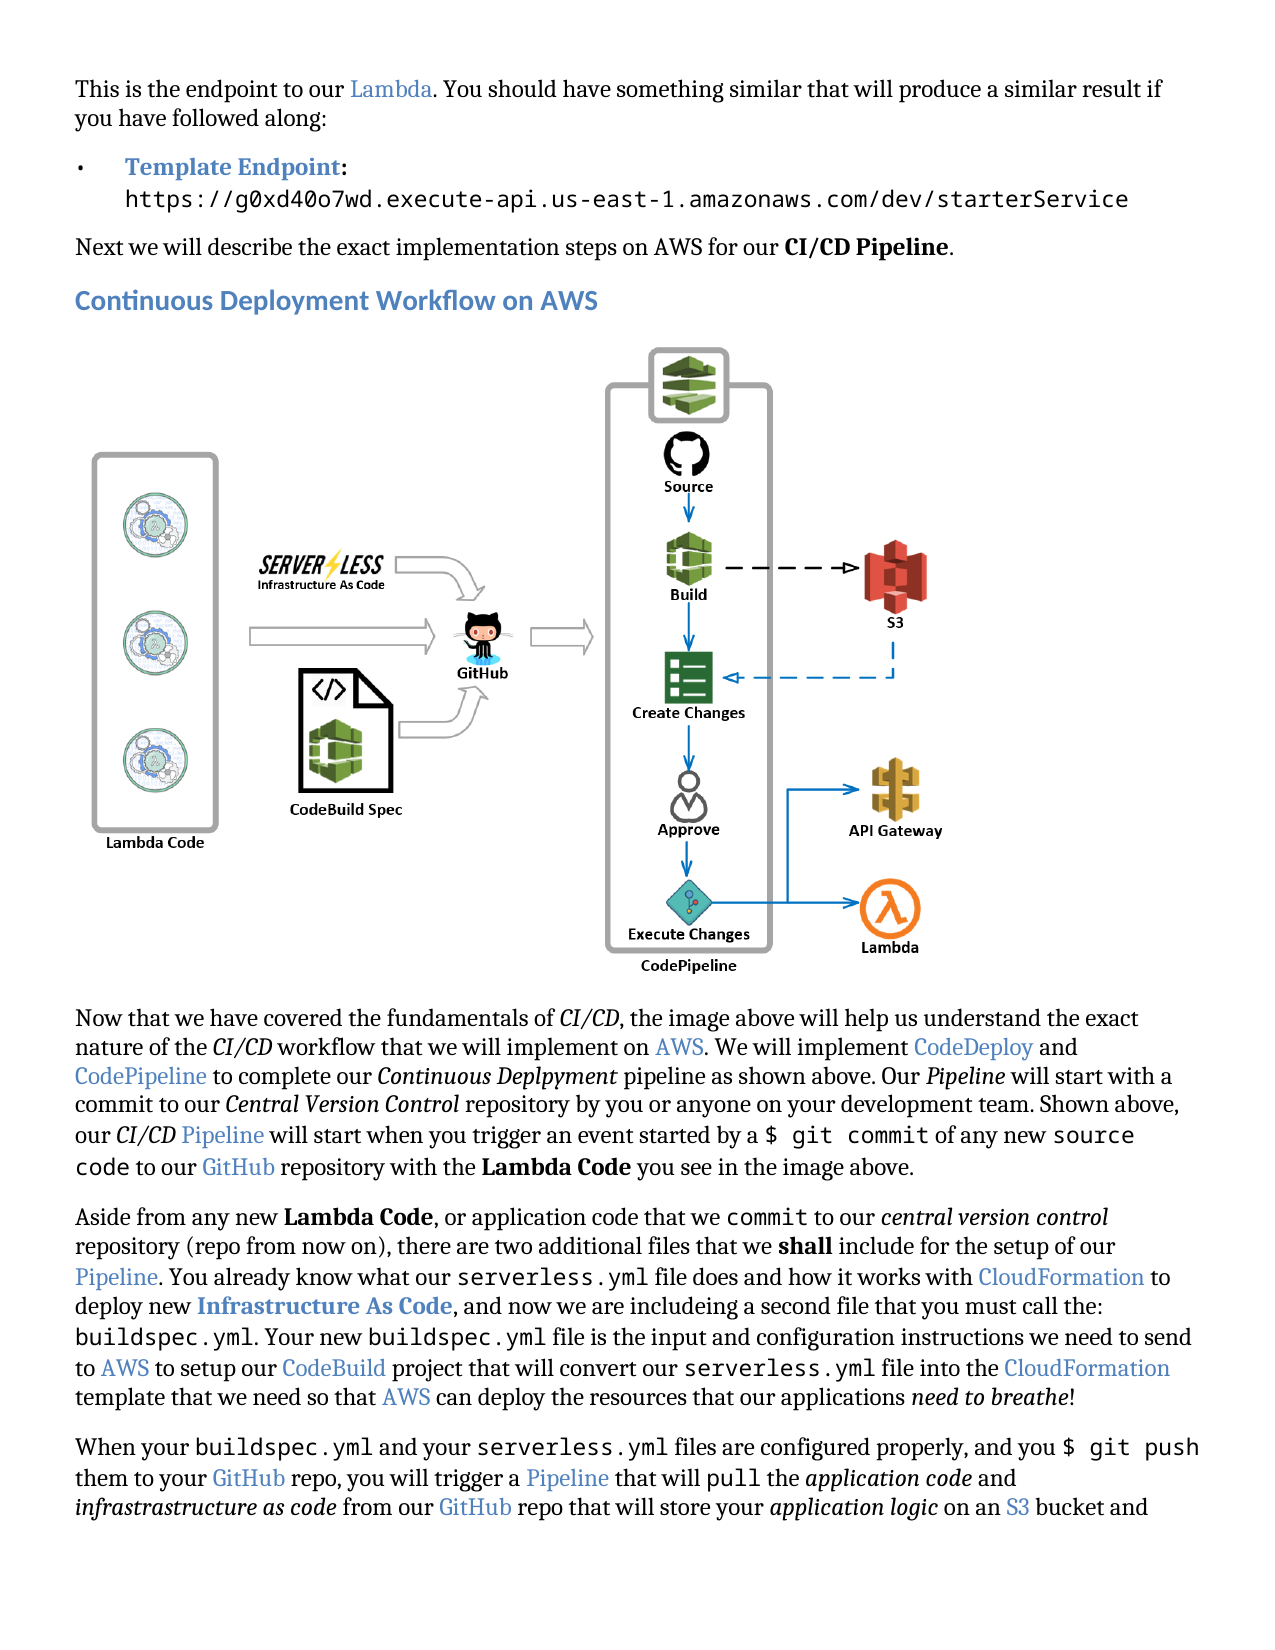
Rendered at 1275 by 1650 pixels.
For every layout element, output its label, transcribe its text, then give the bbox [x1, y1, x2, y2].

text Aside from any new Lambda Code, or application code that we commit to our central version control repository (repo from now on), there are two additional files that we shall include for the setup of our Pipeline. You already know what our serverless.yml file does and how it works with CloudFormation to deploy new Infrastructure As Code, and now we are includeing a second file that you must call the: buildspec.yml. Your new buildspec.yml file is the input and configuration instructions we need to send to AWS to setup our CodeBuild project that will convert our serverless.yml file into the CloudFormation template that we need so that AWS can deploy the resources that our applications need to breathe! [75, 1200, 1200, 1412]
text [75, 1430, 1200, 1522]
picture [75, 336, 963, 986]
text Now that we have covered the fundamentals of CI/CD, the image above will help us understand the exact nature of the CI/CD workflow that we will implement on AWS. We will implement CodeDeploy and CodePipeline to complete our Continuous Deplpyment pipeline as shown above. Our Pipeline will start with a commit to our Central Version Control repository by you or anyone on your development team. Shown above, our CI/CD Pipeline will start when you trigger an event started by a $ git commit of any new source code to our GitHub repository with the Lambda Code you see in the image above. [75, 1004, 1200, 1182]
subtitle Continuous Deployment Workflow on AWS [75, 282, 1200, 318]
text Next we will describe the exact implementation steps on AWS for our CI/CD Pipeline. [75, 232, 1200, 261]
text This is the endpoint to our Lambda. You should have something similar that will produce a similar result if you have followed along: [75, 75, 1200, 132]
list Template Endpoint: https://g0xd40o7wd.execute-api.us-east-1.amazonaws.com/dev/starterService [75, 151, 1200, 214]
